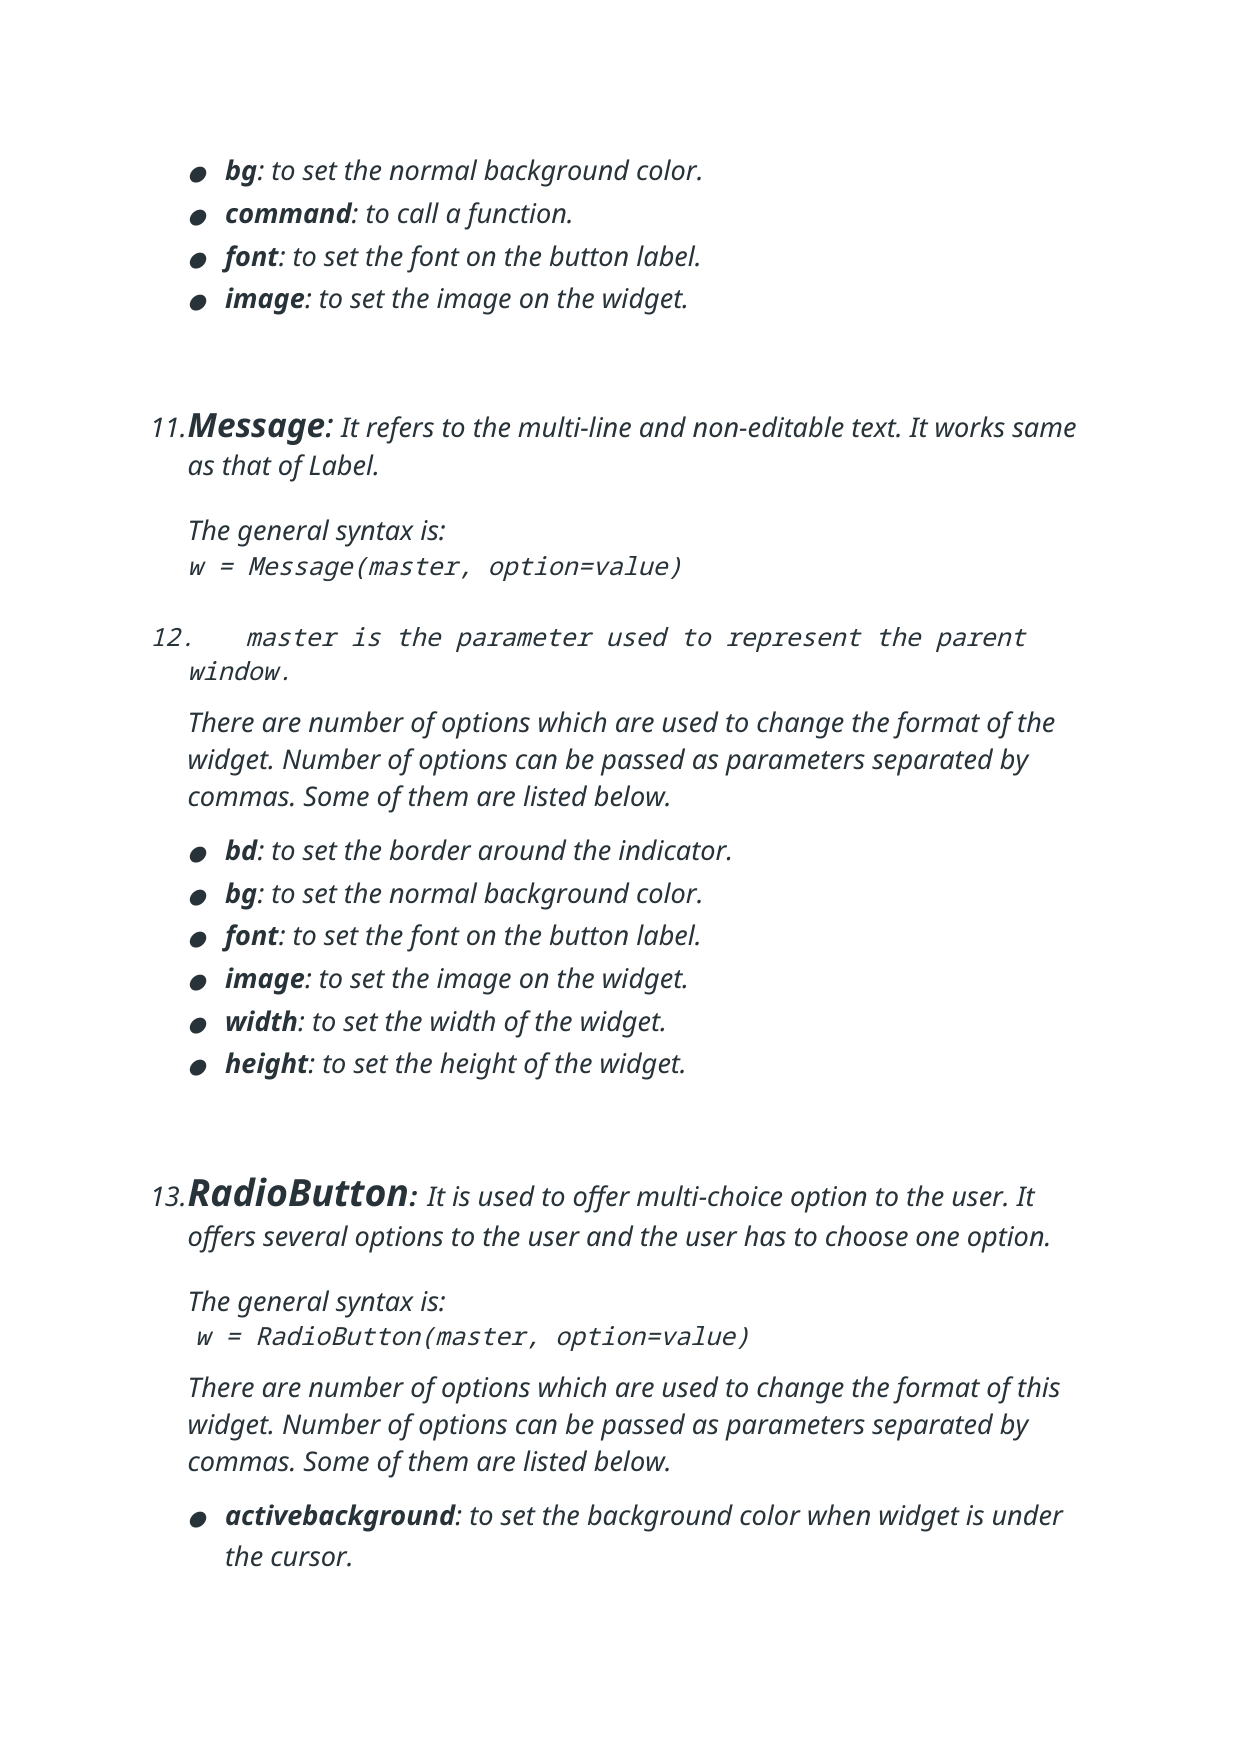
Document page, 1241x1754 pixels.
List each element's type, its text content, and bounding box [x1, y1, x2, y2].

list RadioButton: It is used to offer multi-choice option to the user. It offers several options to the user and the user has to choose one option. [150, 1166, 1090, 1282]
list height: to set the height of the widget. [187, 1043, 1090, 1086]
list master is the parameter used to represent the parent window. [150, 619, 1090, 688]
list bg: to set the normal background color. [187, 150, 1090, 193]
text The general syntax is: [187, 1282, 1090, 1319]
list bg: to set the normal background color. [187, 872, 1090, 915]
text w = Message(master, option=value) [187, 548, 1090, 583]
list Message: It refers to the multi-line and non-editable text. It works same as that of Label. [150, 401, 1090, 512]
list width: to set the width of the widget. [187, 1000, 1090, 1043]
list font: to set the font on the button label. [187, 915, 1090, 958]
list image: to set the image on the widget. [187, 958, 1090, 1000]
list activebackground: to set the background color when widget is under the cursor. [187, 1495, 1090, 1574]
text There are number of options which are used to change the format of the widget. Number of options can be passed as parameters separated by commas. Some of them are listed below. [187, 703, 1090, 814]
text There are number of options which are used to change the format of this widget. Number of options can be passed as parameters separated by commas. Some of them are listed below. [187, 1369, 1090, 1479]
list bd: to set the border around the indicator. [187, 829, 1090, 872]
text The general syntax is: [187, 512, 1090, 548]
list font: to set the font on the button label. [187, 235, 1090, 278]
list command: to call a function. [187, 193, 1090, 235]
list image: to set the image on the widget. [187, 278, 1090, 321]
text w = RadioButton(master, option=value) [150, 1319, 1090, 1353]
